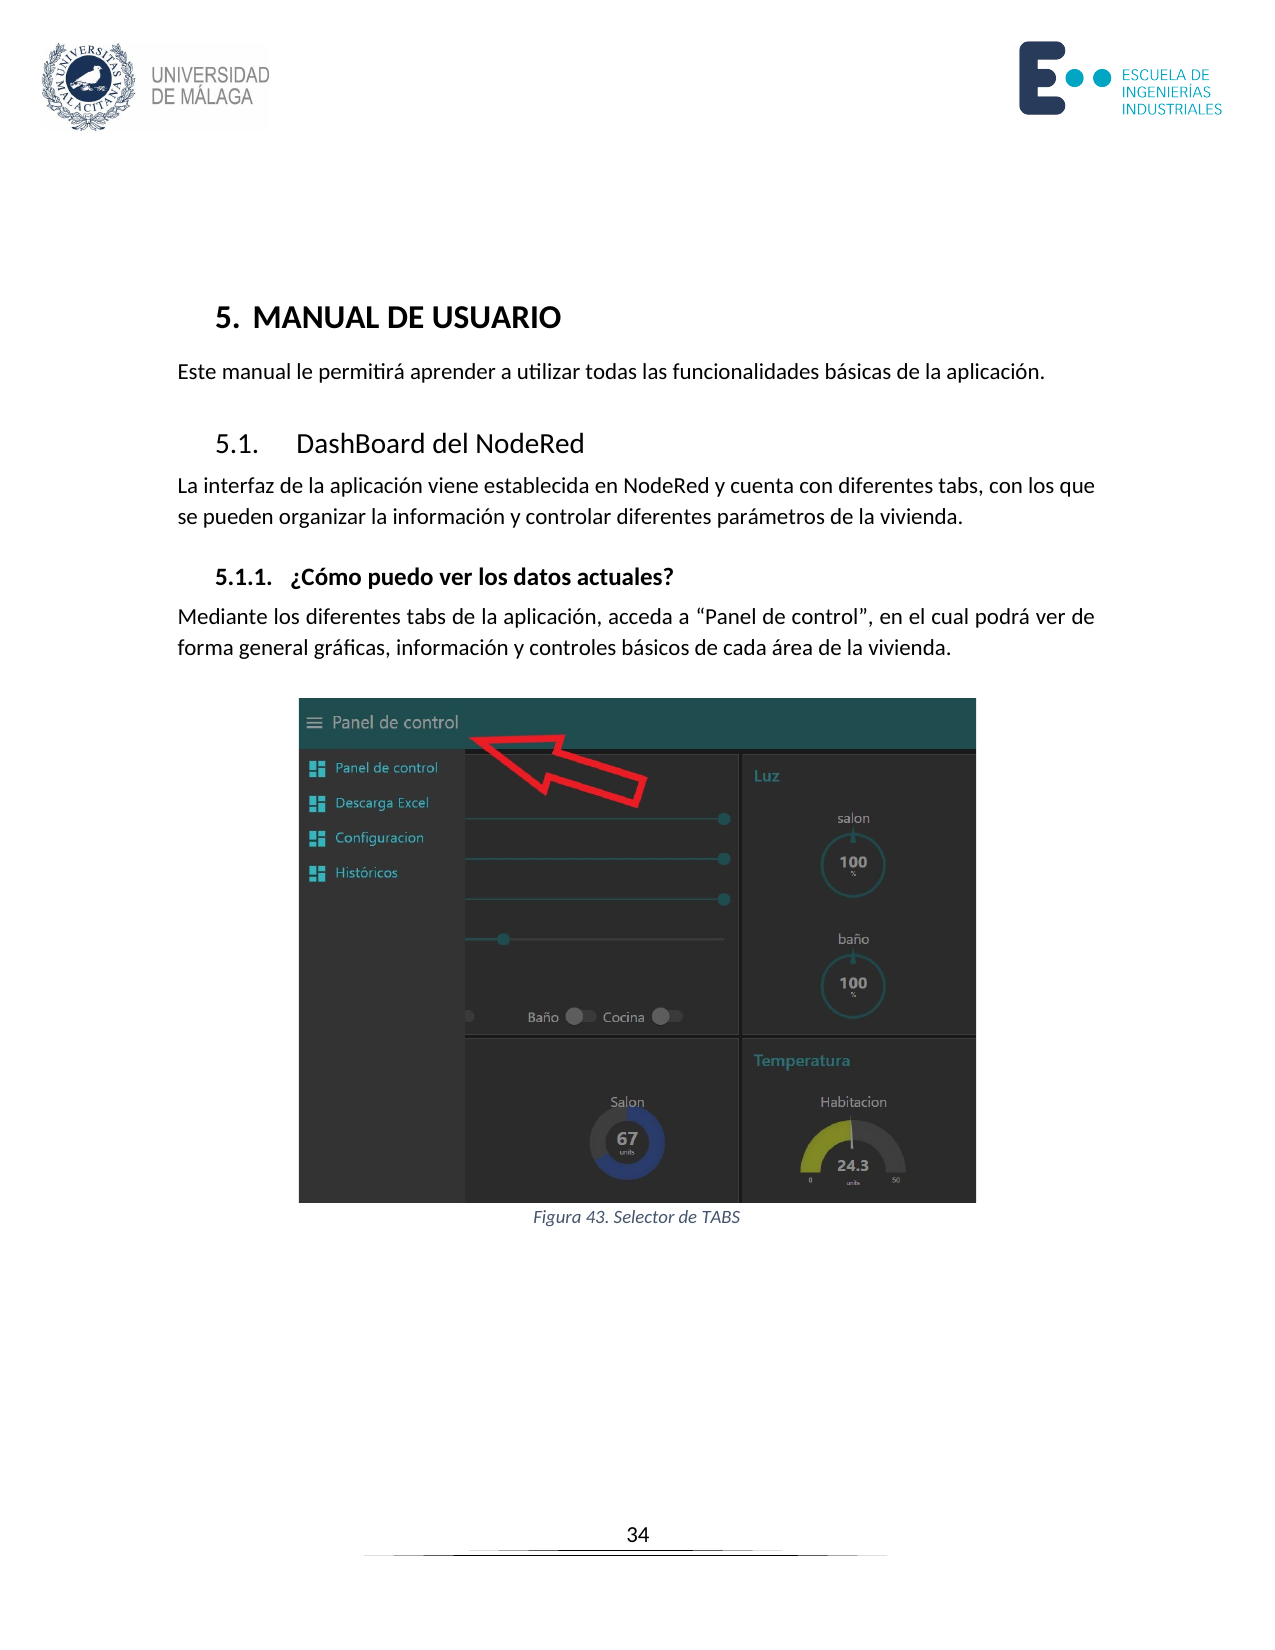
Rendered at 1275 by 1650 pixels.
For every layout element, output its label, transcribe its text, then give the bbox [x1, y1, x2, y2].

subtitle ¿Cómo puedo ver los datos actuales? [215, 561, 1098, 592]
picture [999, 21, 1242, 135]
picture [41, 43, 269, 131]
picture [298, 698, 977, 1203]
subtitle MANUAL DE USUARIO [215, 297, 1098, 337]
text Mediante los diferentes tabs de la aplicación, acceda a “Panel de control”, en el cual podrá ver de forma general gráficas, información y controles básicos de cada área de la vivienda. [177, 602, 1098, 661]
text La interfaz de la aplicación viene establecida en NodeRed y cuenta con diferentes tabs, con los que se pueden organizar la información y controlar diferentes parámetros de la vivienda. [177, 472, 1098, 530]
subtitle DashBoard del NodeRed [215, 425, 1098, 461]
text Este manual le permitirá aprender a utilizar todas las funcionalidades básicas de la aplicación. [177, 357, 1098, 385]
